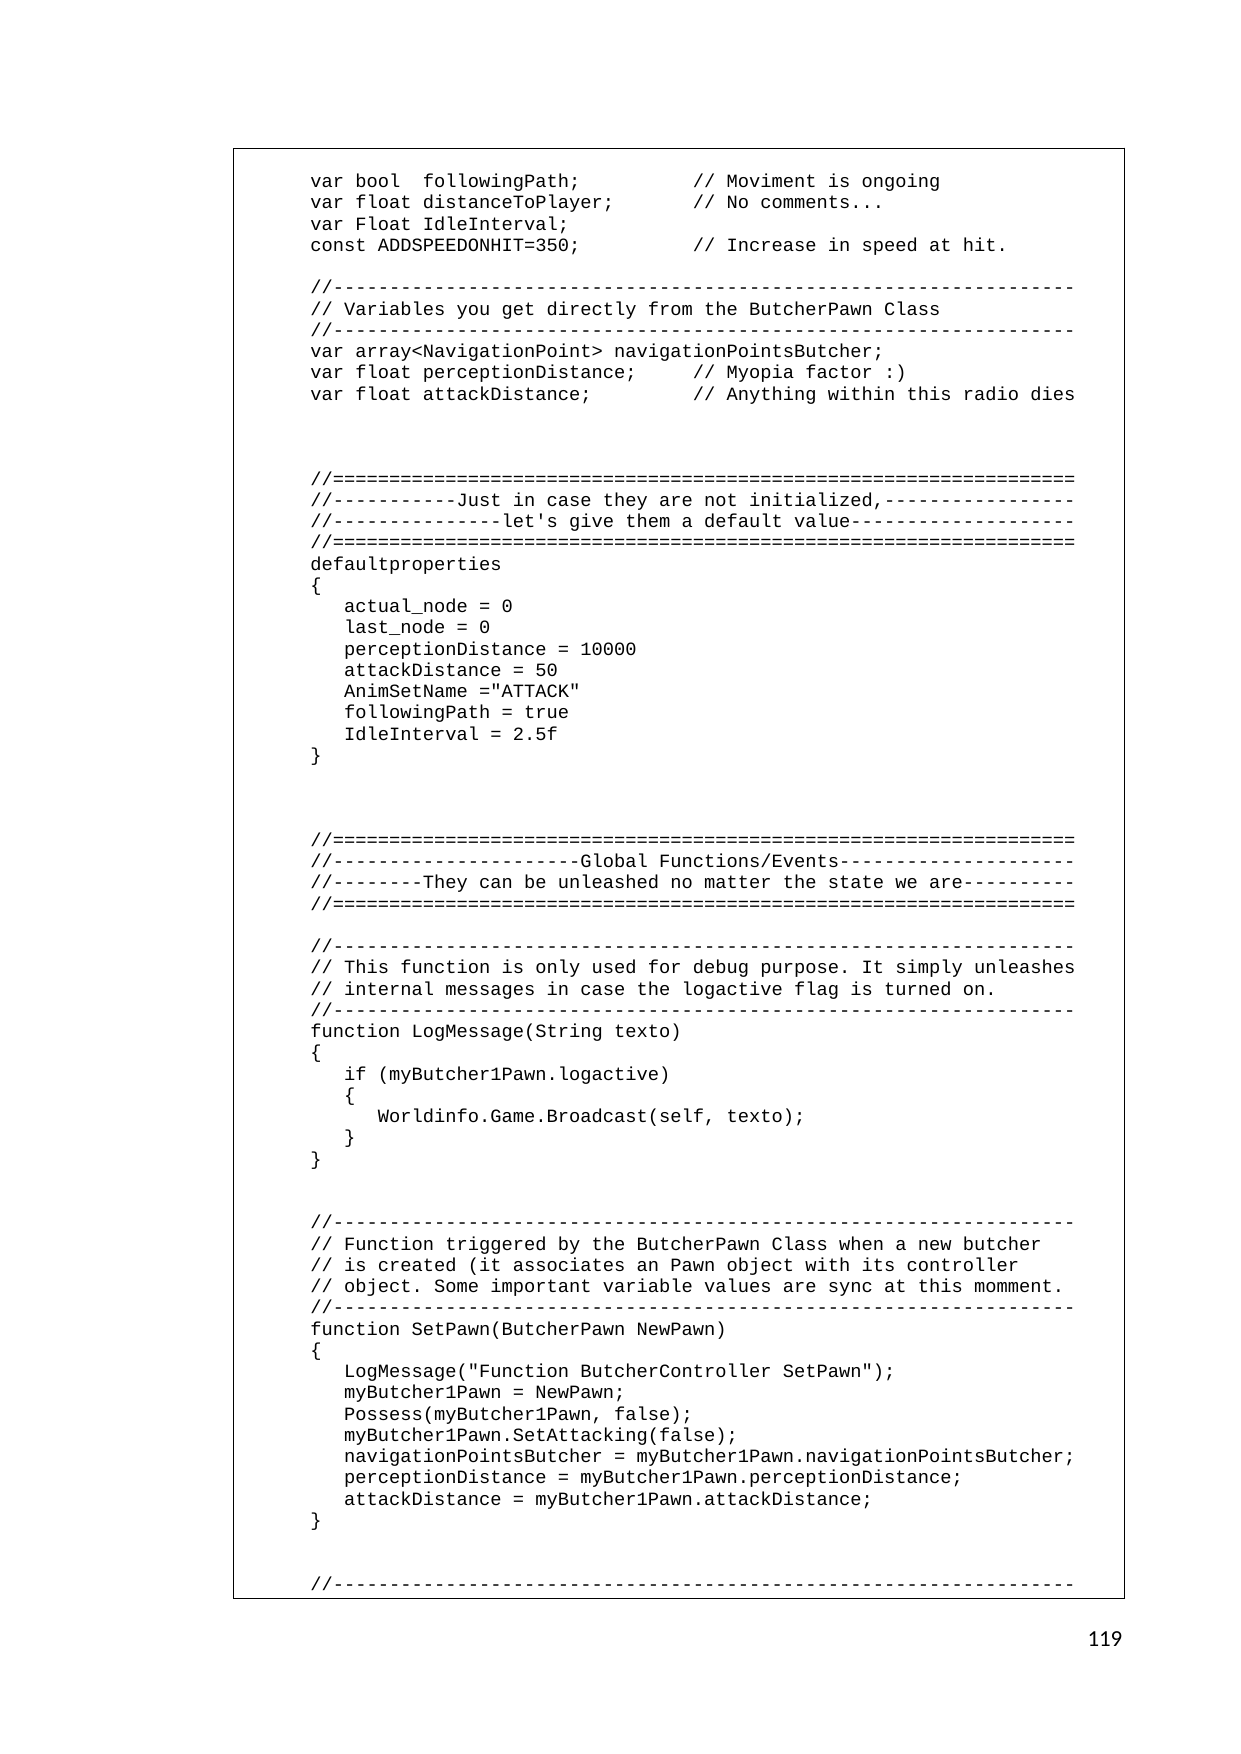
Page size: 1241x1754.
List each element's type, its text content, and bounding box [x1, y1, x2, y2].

text //================================================================== [236, 894, 1122, 916]
text //------------------------------------------------------------------ [236, 937, 1122, 958]
text var Float IdleInterval; [236, 214, 1122, 236]
text function SetPawn(ButcherPawn NewPawn) [236, 1319, 1122, 1341]
text //-----------Just in case they are not initialized,----------------- [236, 491, 1122, 512]
text //================================================================== [236, 469, 1122, 491]
text var array<NavigationPoint> navigationPointsButcher; [236, 342, 1122, 363]
text // This function is only used for debug purpose. It simply unleashes [236, 958, 1122, 979]
text //----------------------Global Functions/Events--------------------- [236, 852, 1122, 873]
text if (myButcher1Pawn.logactive) [236, 1064, 1122, 1086]
text // Variables you get directly from the ButcherPawn Class [236, 299, 1122, 321]
text attackDistance = 50 [236, 661, 1122, 682]
text { [236, 576, 1122, 597]
text perceptionDistance = myButcher1Pawn.perceptionDistance; [236, 1468, 1122, 1489]
text var bool followingPath; // Moviment is ongoing [236, 172, 1122, 193]
text IdleInterval = 2.5f [236, 724, 1122, 746]
text } [236, 1128, 1122, 1149]
text navigationPointsButcher = myButcher1Pawn.navigationPointsButcher; [236, 1447, 1122, 1468]
text { [236, 1043, 1122, 1064]
text //------------------------------------------------------------------ [234, 1571, 1124, 1598]
text const ADDSPEEDONHIT=350; // Increase in speed at hit. [236, 236, 1122, 257]
text { [236, 1341, 1122, 1362]
text //------------------------------------------------------------------ [236, 321, 1122, 342]
text // internal messages in case the logactive flag is turned on. [236, 979, 1122, 1001]
text //------------------------------------------------------------------ [236, 1298, 1122, 1319]
text function LogMessage(String texto) [236, 1022, 1122, 1043]
text Possess(myButcher1Pawn, false); [236, 1404, 1122, 1426]
text var float attackDistance; // Anything within this radio dies [236, 384, 1122, 406]
text //------------------------------------------------------------------ [236, 1001, 1122, 1022]
text var float perceptionDistance; // Myopia factor :) [236, 363, 1122, 384]
text attackDistance = myButcher1Pawn.attackDistance; [236, 1489, 1122, 1511]
text LogMessage("Function ButcherController SetPawn"); [236, 1362, 1122, 1383]
text // is created (it associates an Pawn object with its controller [236, 1256, 1122, 1277]
text defaultproperties [236, 554, 1122, 576]
text //================================================================== [236, 831, 1122, 852]
text myButcher1Pawn.SetAttacking(false); [236, 1426, 1122, 1447]
text // object. Some important variable values are sync at this momment. [236, 1277, 1122, 1298]
text Worldinfo.Game.Broadcast(self, texto); [236, 1107, 1122, 1128]
text { [236, 1086, 1122, 1107]
text followingPath = true [236, 703, 1122, 724]
text AnimSetName ="ATTACK" [236, 682, 1122, 703]
text //------------------------------------------------------------------ [236, 278, 1122, 299]
text //---------------let's give them a default value-------------------- [236, 512, 1122, 533]
text } [236, 746, 1122, 767]
text myButcher1Pawn = NewPawn; [236, 1383, 1122, 1404]
text //------------------------------------------------------------------ [236, 1213, 1122, 1234]
text perceptionDistance = 10000 [236, 639, 1122, 661]
text last_node = 0 [236, 618, 1122, 639]
text //================================================================== [236, 533, 1122, 554]
text // Function triggered by the ButcherPawn Class when a new butcher [236, 1234, 1122, 1256]
text var float distanceToPlayer; // No comments... [236, 193, 1122, 214]
text } [236, 1511, 1122, 1532]
text actual_node = 0 [236, 597, 1122, 618]
text //--------They can be unleashed no matter the state we are---------- [236, 873, 1122, 894]
text } [236, 1149, 1122, 1171]
